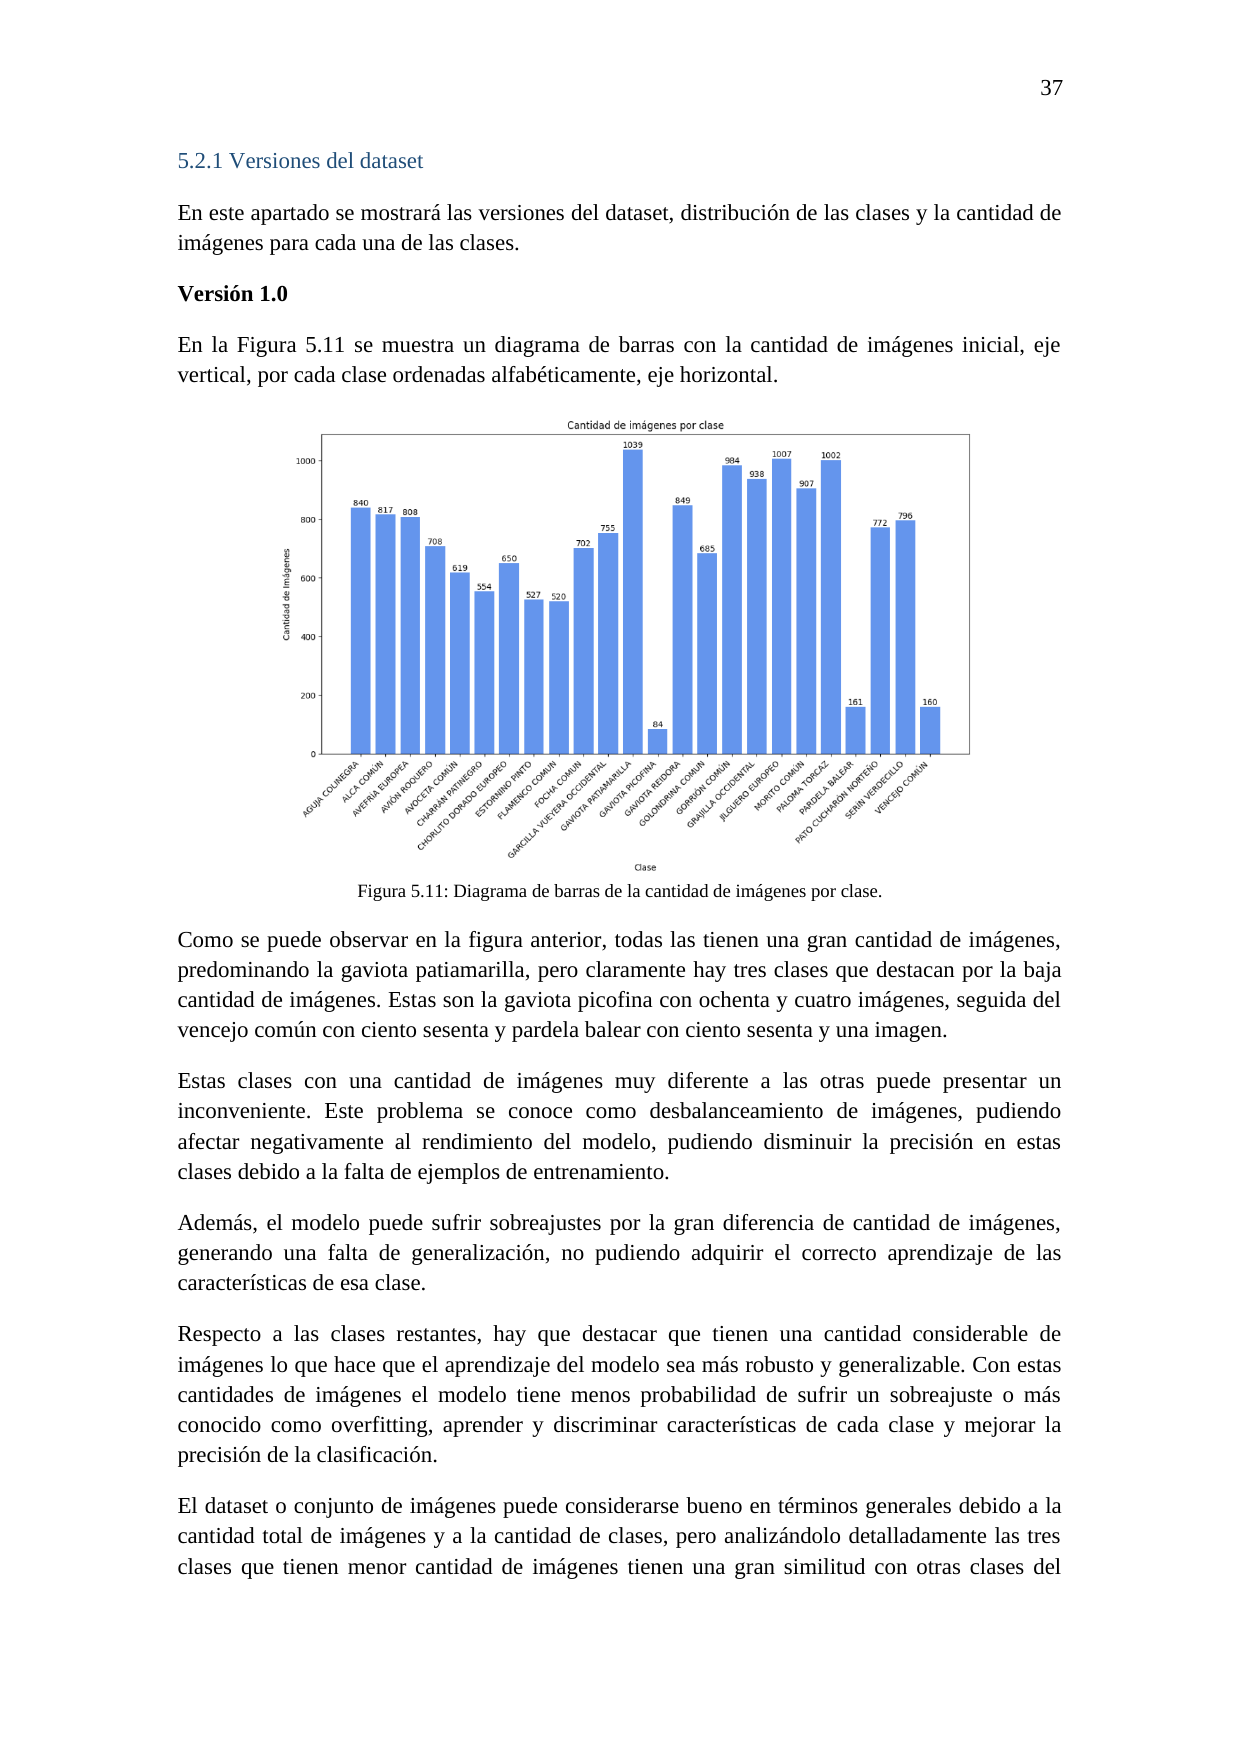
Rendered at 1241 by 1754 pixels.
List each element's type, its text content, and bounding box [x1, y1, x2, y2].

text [177, 1492, 1063, 1579]
text Figura 5.11: Diagrama de barras de la cantidad de imágenes por clase. [177, 880, 1063, 902]
subtitle 5.2.1 Versiones del dataset [177, 148, 1063, 174]
text Estas clases con una cantidad de imágenes muy diferente a las otras puede presentar un inconveniente. Este problema se conoce como desbalanceamiento de imágenes, pudiendo afectar negativamente al rendimiento del modelo, pudiendo disminuir la precisión en estas clases debido a la falta de ejemplos de entrenamiento. [177, 1067, 1063, 1184]
text Versión 1.0 [177, 280, 1063, 306]
text En este apartado se mostrará las versiones del dataset, distribución de las clases y la cantidad de imágenes para cada una de las clases. [177, 199, 1063, 255]
picture [267, 412, 973, 877]
text En la Figura 5.11 se muestra un diagrama de barras con la cantidad de imágenes inicial, eje vertical, por cada clase ordenadas alfabéticamente, eje horizontal. [177, 331, 1063, 387]
text Como se puede observar en la figura anterior, todas las tienen una gran cantidad de imágenes, predominando la gaviota patiamarilla, pero claramente hay tres clases que destacan por la baja cantidad de imágenes. Estas son la gaviota picofina con ochenta y cuatro imágenes, seguida del vencejo común con ciento sesenta y pardela balear con ciento sesenta y una imagen. [177, 926, 1063, 1043]
text Respecto a las clases restantes, hay que destacar que tienen una cantidad considerable de imágenes lo que hace que el aprendizaje del modelo sea más robusto y generalizable. Con estas cantidades de imágenes el modelo tiene menos probabilidad de sufrir un sobreajuste o más conocido como overfitting, aprender y discriminar características de cada clase y mejorar la precisión de la clasificación. [177, 1321, 1063, 1468]
text Además, el modelo puede sufrir sobreajustes por la gran diferencia de cantidad de imágenes, generando una falta de generalización, no pudiendo adquirir el correcto aprendizaje de las características de esa clase. [177, 1209, 1063, 1296]
